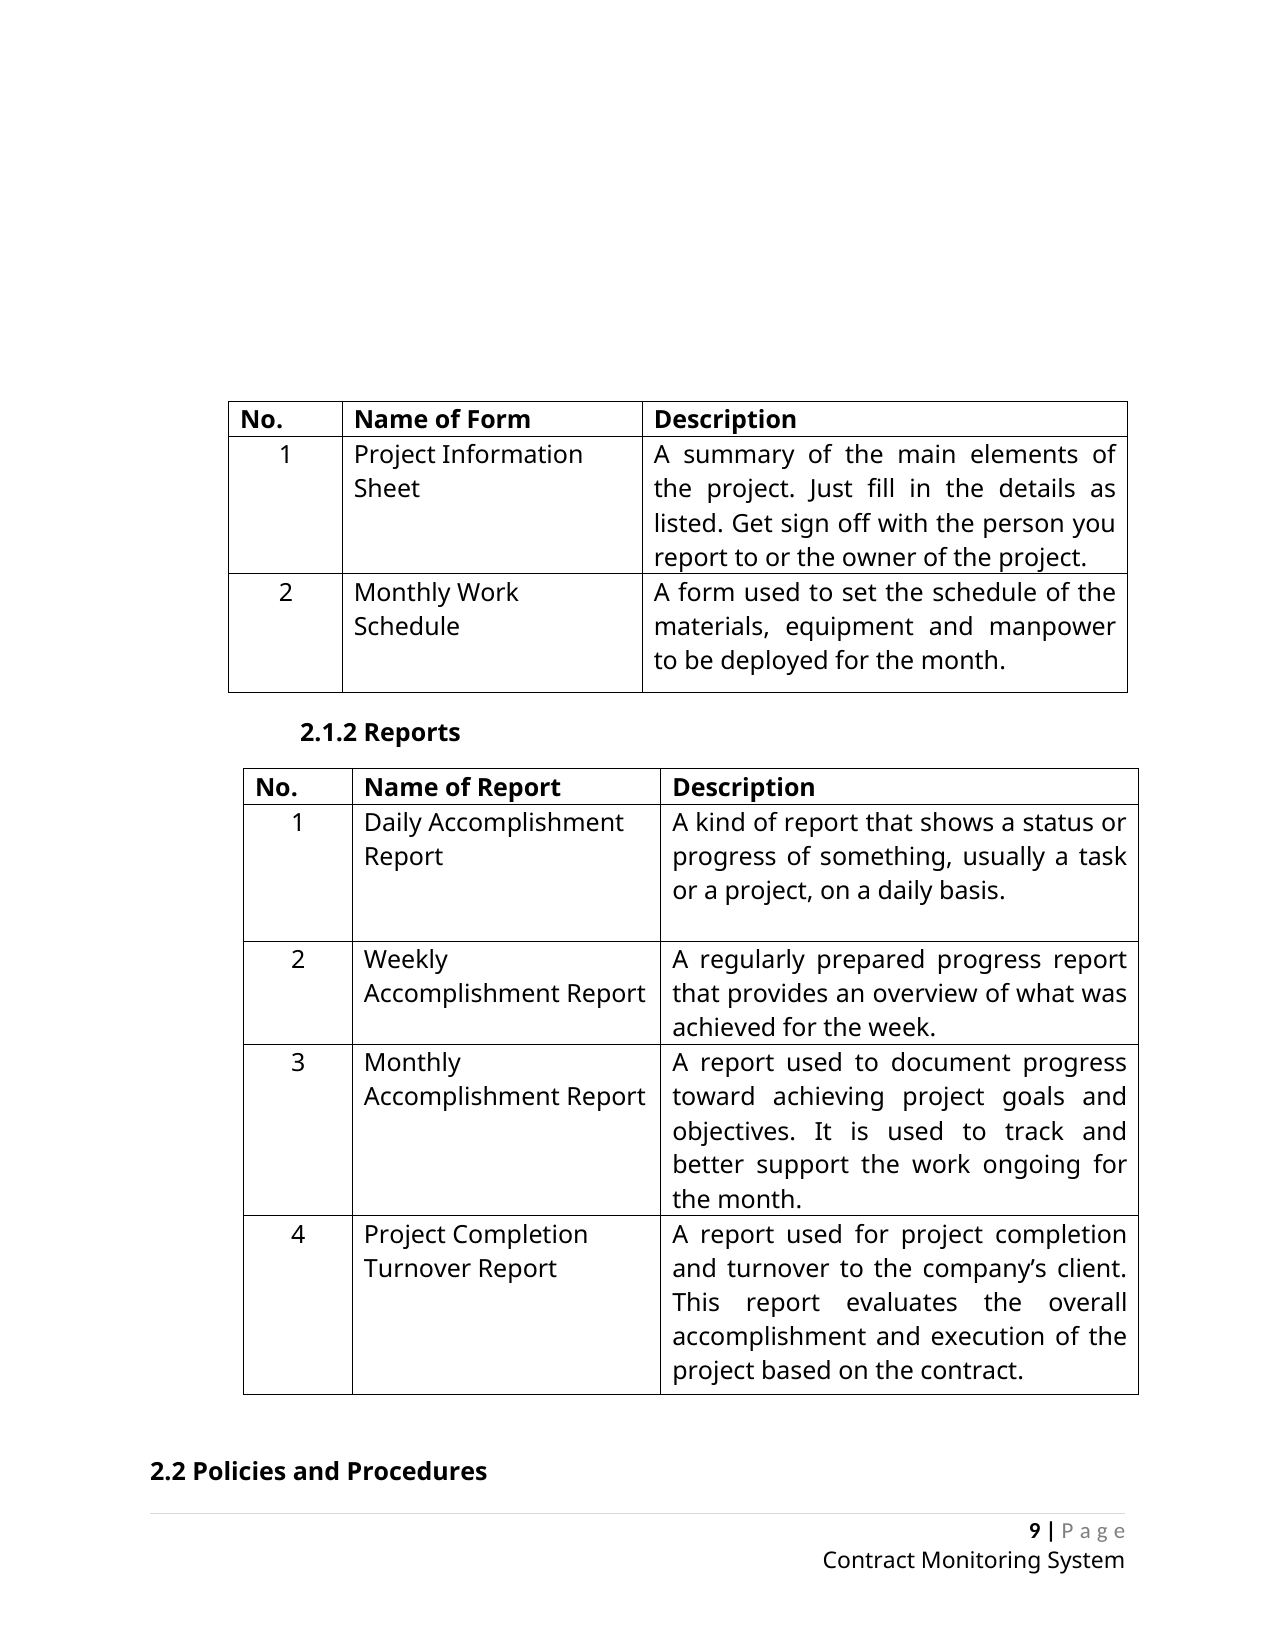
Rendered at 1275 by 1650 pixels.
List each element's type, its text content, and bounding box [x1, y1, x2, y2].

table_header No. [229, 402, 342, 436]
table_cell Daily Accomplishment Report [353, 805, 660, 941]
table_cell 1 [229, 437, 342, 573]
table_cell 1 [244, 805, 352, 941]
table_cell Monthly Accomplishment Report [353, 1045, 660, 1215]
table_cell A regularly prepared progress report that provides an overview of what was achieved for the week. [661, 942, 1138, 1044]
table_header Description [643, 402, 1127, 436]
table_cell A kind of report that shows a status or progress of something, usually a task or a project, on a daily basis. [661, 805, 1138, 941]
table_header No. [244, 769, 352, 803]
table_cell A report used for project completion and turnover to the company’s client. This report evaluates the overall accomplishment and execution of the project based on the contract. [661, 1216, 1138, 1394]
table_cell Project Completion Turnover Report [353, 1216, 660, 1394]
table_cell A report used to document progress toward achieving project goals and objectives. It is used to track and better support the work ongoing for the month. [661, 1045, 1138, 1215]
table_cell 3 [244, 1045, 352, 1215]
table_header Name of Form [343, 402, 642, 436]
table_cell 2 [229, 574, 342, 692]
table_header Name of Report [353, 769, 660, 803]
table_cell A form used to set the schedule of the materials, equipment and manpower to be deployed for the month. [643, 574, 1127, 692]
table_cell Project Information Sheet [343, 437, 642, 573]
text 2.2 Policies and Procedures [150, 1453, 1125, 1487]
text 2.1.2 Reports [225, 378, 1125, 749]
table_cell 2 [244, 942, 352, 1044]
table_cell Weekly Accomplishment Report [353, 942, 660, 1044]
table_cell 4 [244, 1216, 352, 1394]
table_cell Monthly Work Schedule [343, 574, 642, 692]
table_cell A summary of the main elements of the project. Just fill in the details as listed. Get sign off with the person you report to or the owner of the project. [643, 437, 1127, 573]
table_header Description [661, 769, 1138, 803]
